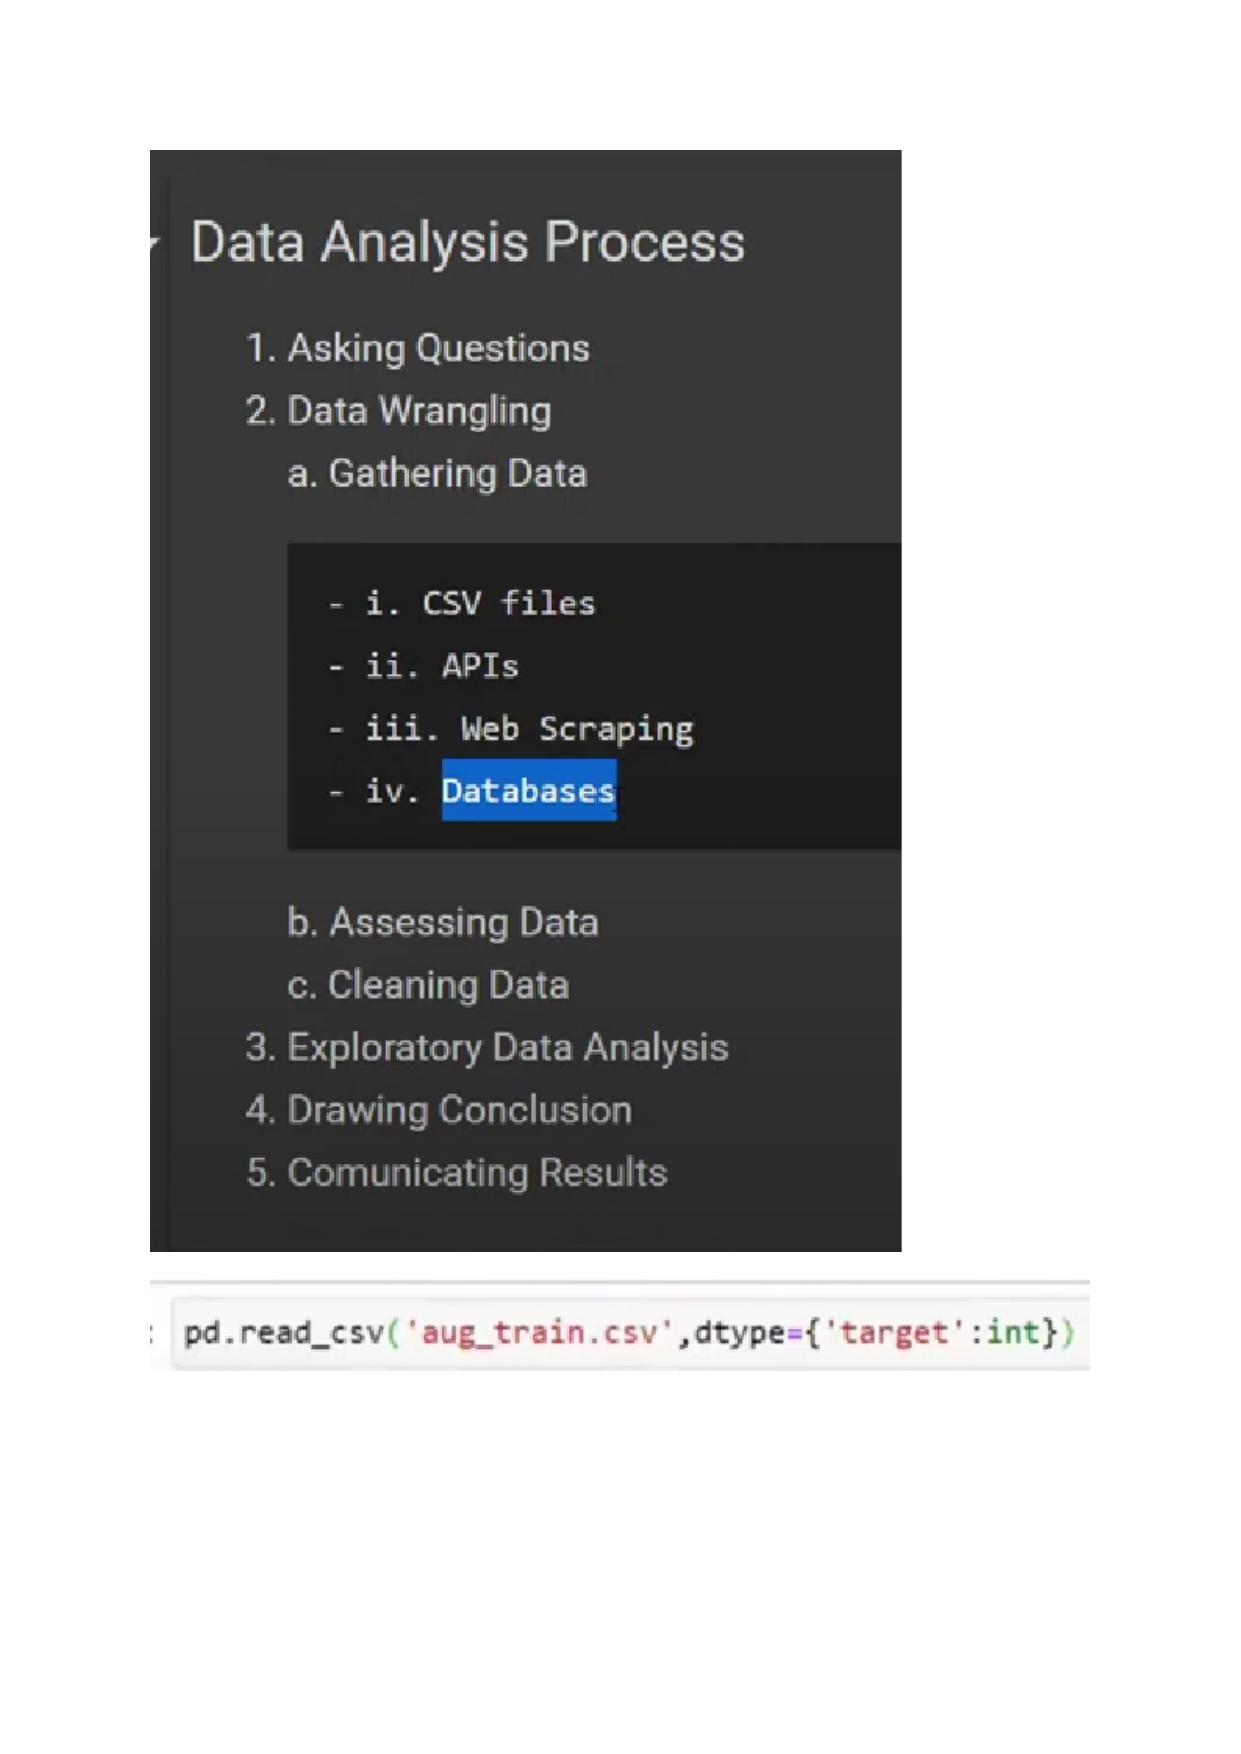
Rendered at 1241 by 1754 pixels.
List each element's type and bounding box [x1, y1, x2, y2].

picture [150, 150, 902, 1252]
picture [150, 1271, 1091, 1371]
